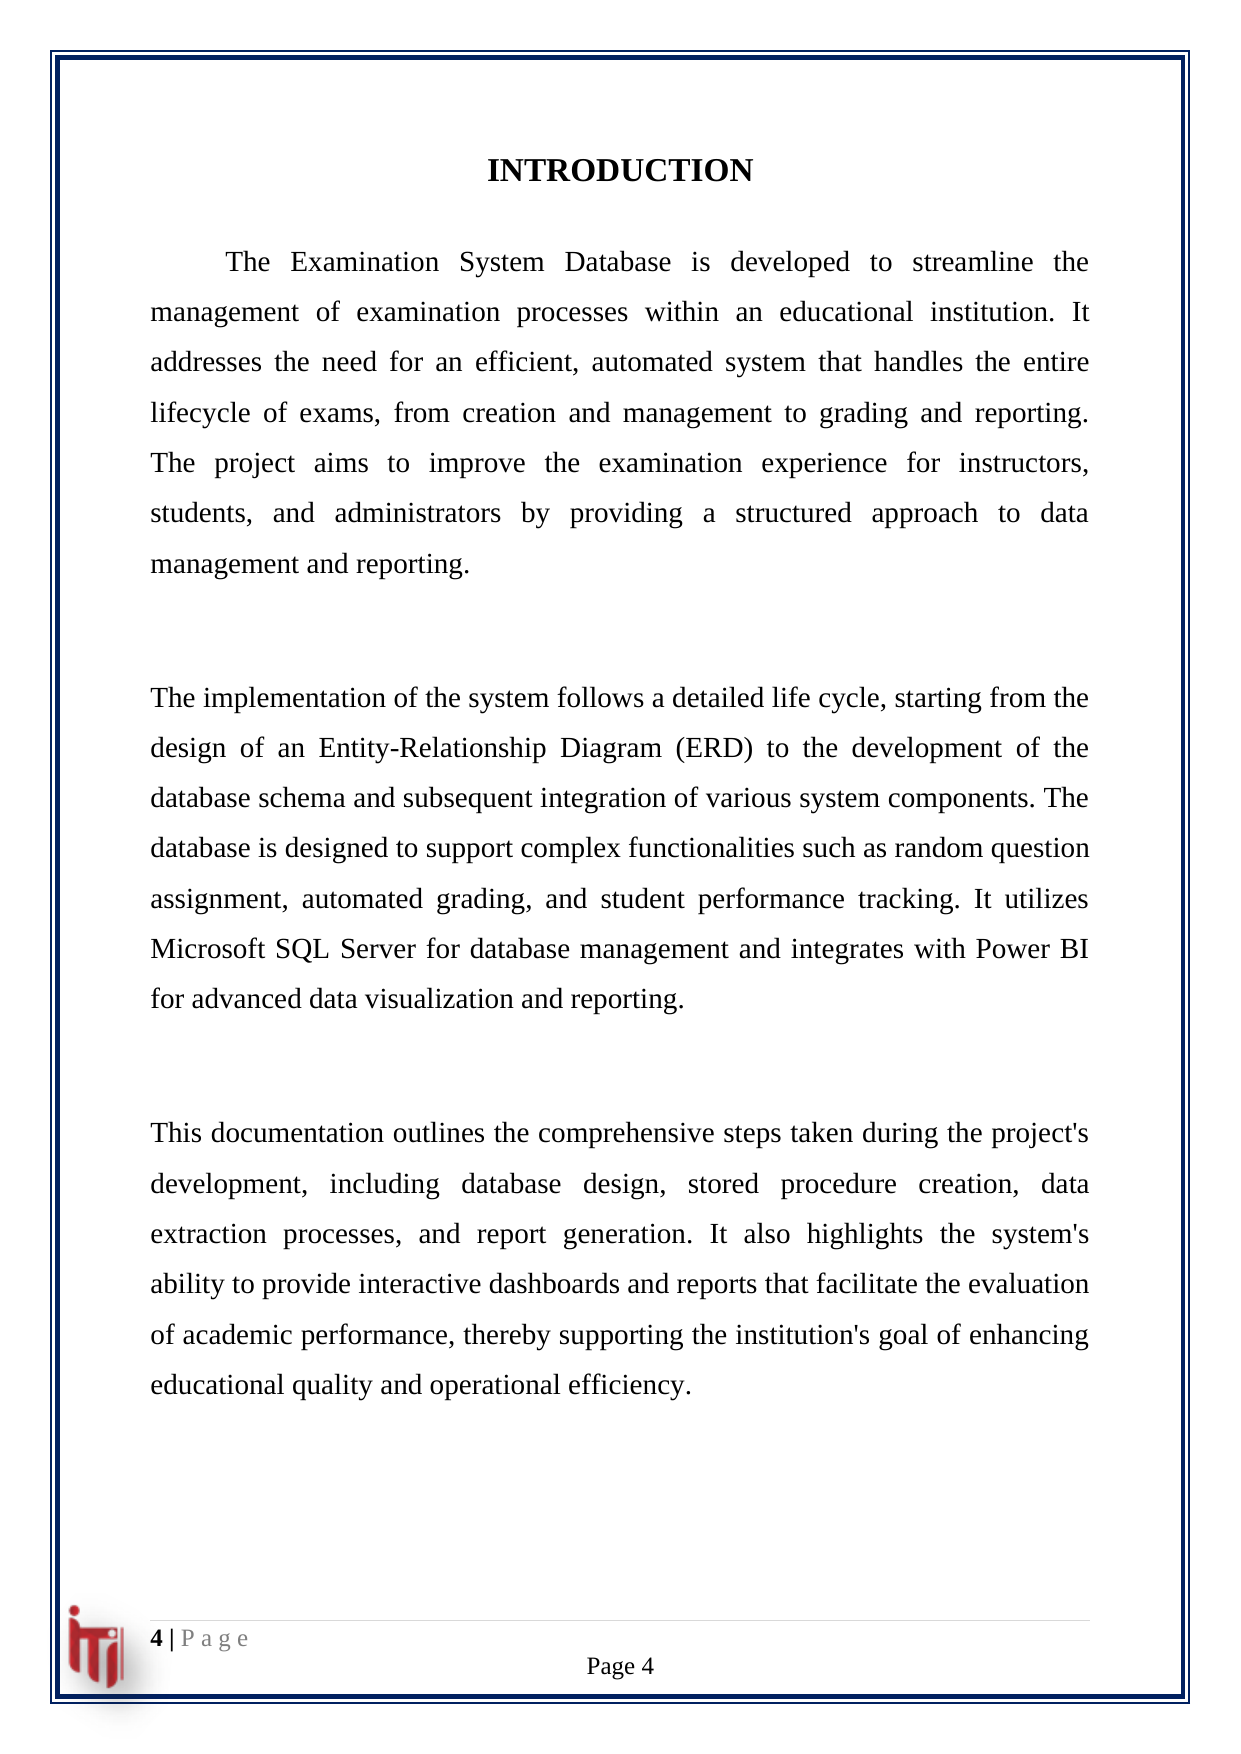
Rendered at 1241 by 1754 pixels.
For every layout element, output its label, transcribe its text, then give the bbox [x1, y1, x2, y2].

text The Examination System Database is developed to streamline the management of examination processes within an educational institution. It addresses the need for an efficient, automated system that handles the entire lifecycle of exams, from creation and management to grading and reporting. The project aims to improve the examination experience for instructors, students, and administrators by providing a structured approach to data management and reporting. [150, 244, 1090, 579]
text INTRODUCTION [150, 150, 1090, 188]
text The implementation of the system follows a detailed life cycle, starting from the design of an Entity-Relationship Diagram (ERD) to the development of the database schema and subsequent integration of various system components. The database is designed to support complex functionalities such as random question assignment, automated grading, and student performance tracking. It utilizes Microsoft SQL Server for database management and integrates with Power BI for advanced data visualization and reporting. [150, 680, 1090, 1015]
text This documentation outlines the comprehensive steps taken during the project's development, including database design, stored procedure creation, data extraction processes, and report generation. It also highlights the system's ability to provide interactive dashboards and reports that facilitate the evaluation of academic performance, thereby supporting the institution's goal of enhancing educational quality and operational efficiency. [150, 1116, 1090, 1401]
picture [45, 1593, 174, 1736]
